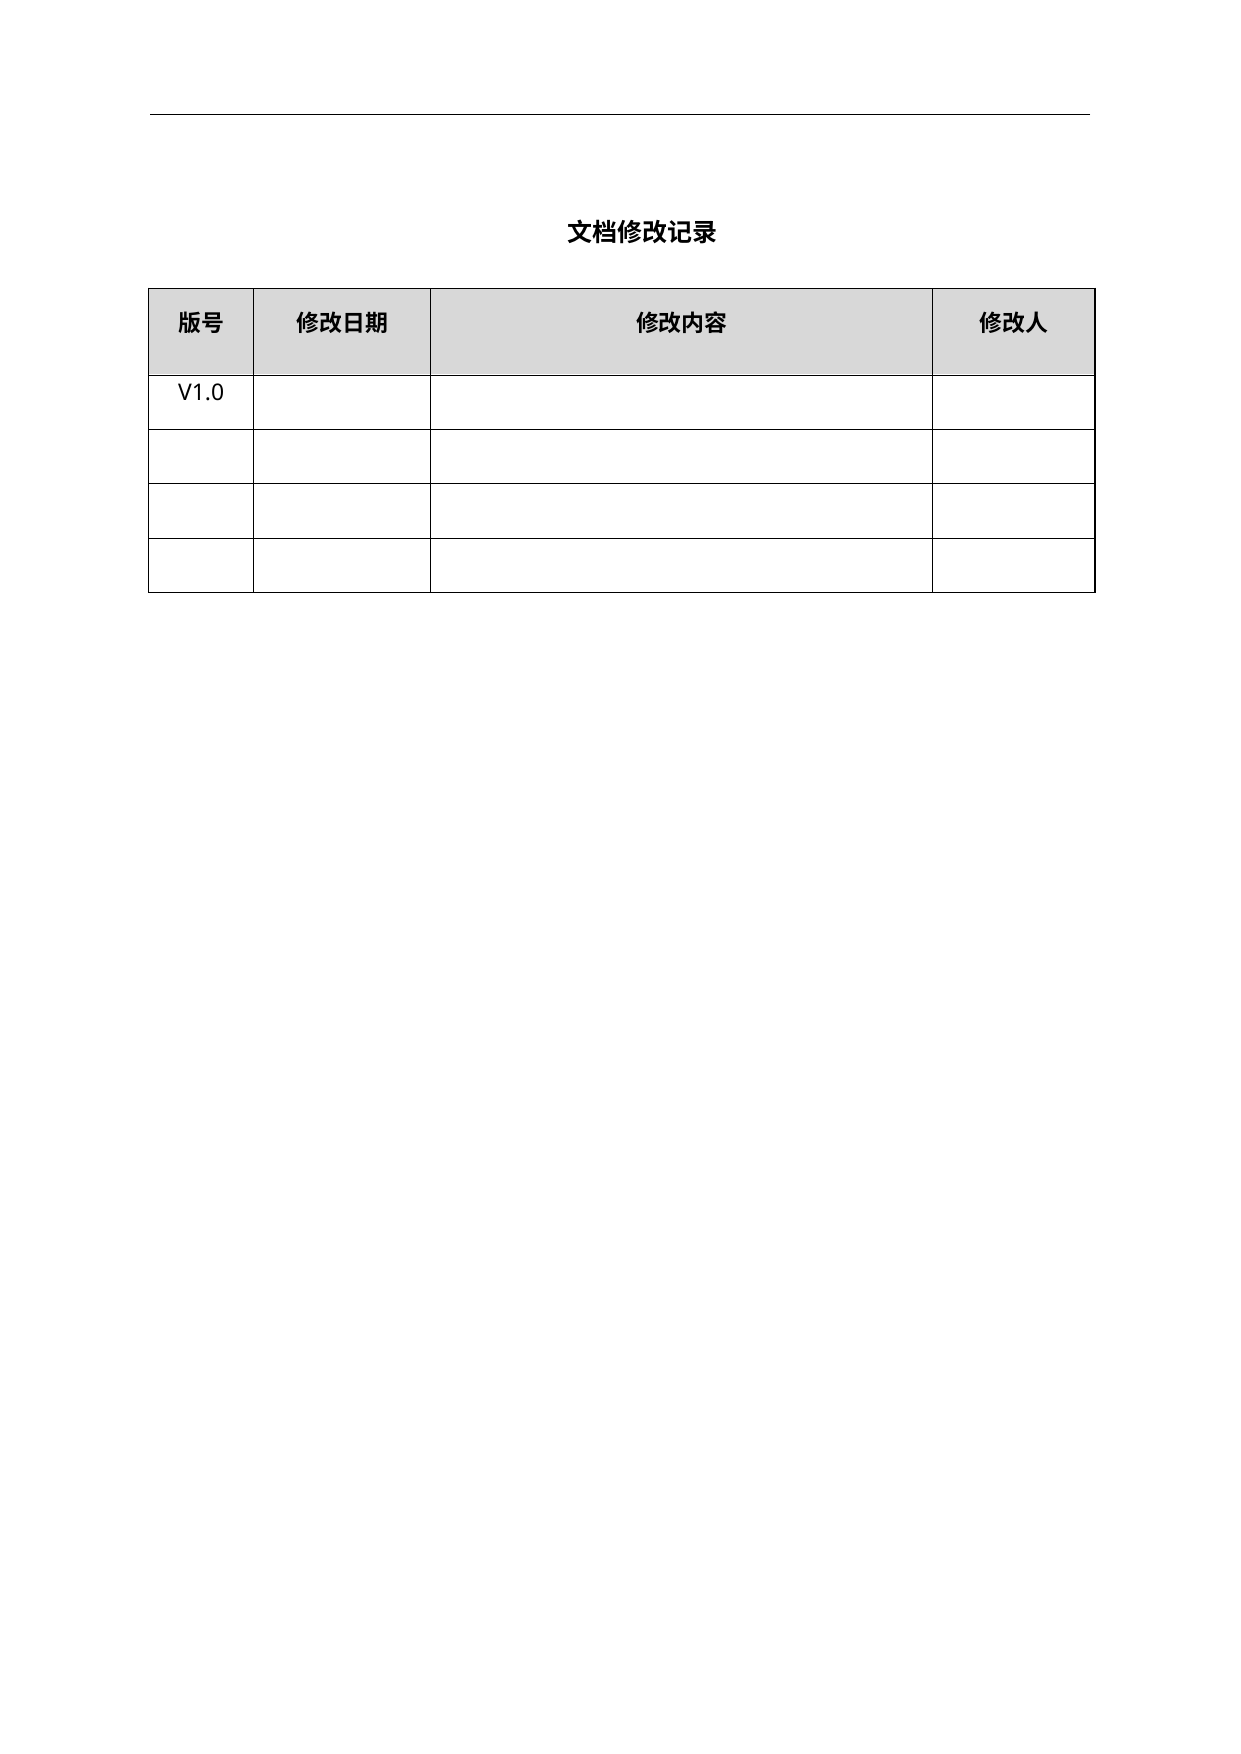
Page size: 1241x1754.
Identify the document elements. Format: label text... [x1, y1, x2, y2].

table_cell [254, 484, 430, 538]
table_header 修改内容 [431, 289, 932, 374]
table_cell [933, 376, 1094, 429]
table_header 版号 [149, 289, 253, 374]
table_cell [933, 539, 1094, 592]
table_header 修改人 [933, 289, 1094, 374]
table_cell [933, 484, 1094, 538]
table_cell [254, 539, 430, 592]
table_cell [933, 430, 1094, 483]
table_cell [431, 484, 932, 538]
table_header 修改日期 [254, 289, 430, 374]
table_cell [149, 430, 253, 483]
table_cell [149, 484, 253, 538]
text 文档修改记录 [150, 198, 1090, 263]
table_cell [431, 376, 932, 429]
table_cell [431, 430, 932, 483]
table_cell V1.0 [149, 376, 253, 429]
table_cell [254, 430, 430, 483]
table_cell [431, 539, 932, 592]
table_cell [254, 376, 430, 429]
table_cell [149, 539, 253, 592]
